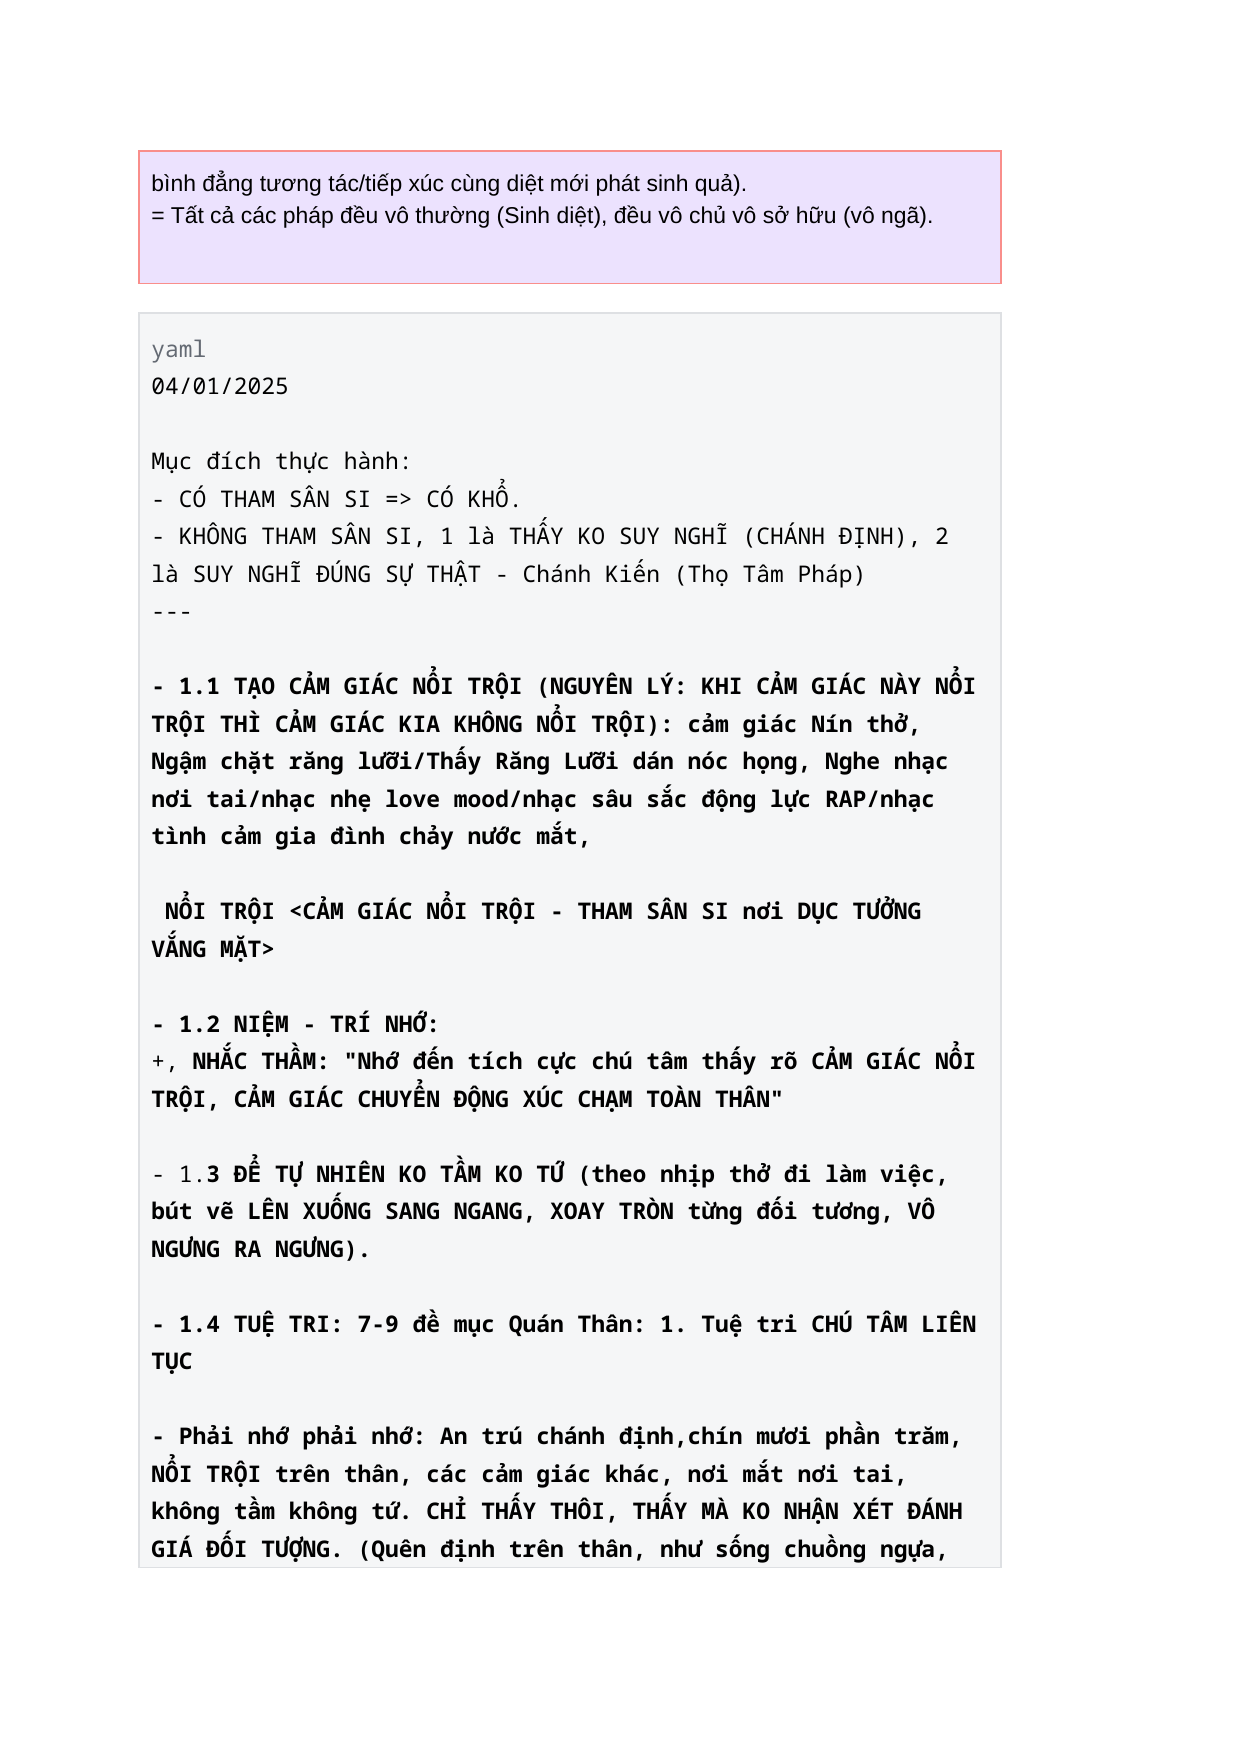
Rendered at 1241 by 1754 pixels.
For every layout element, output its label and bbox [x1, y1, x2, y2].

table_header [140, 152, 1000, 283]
table_header [140, 314, 1000, 1567]
